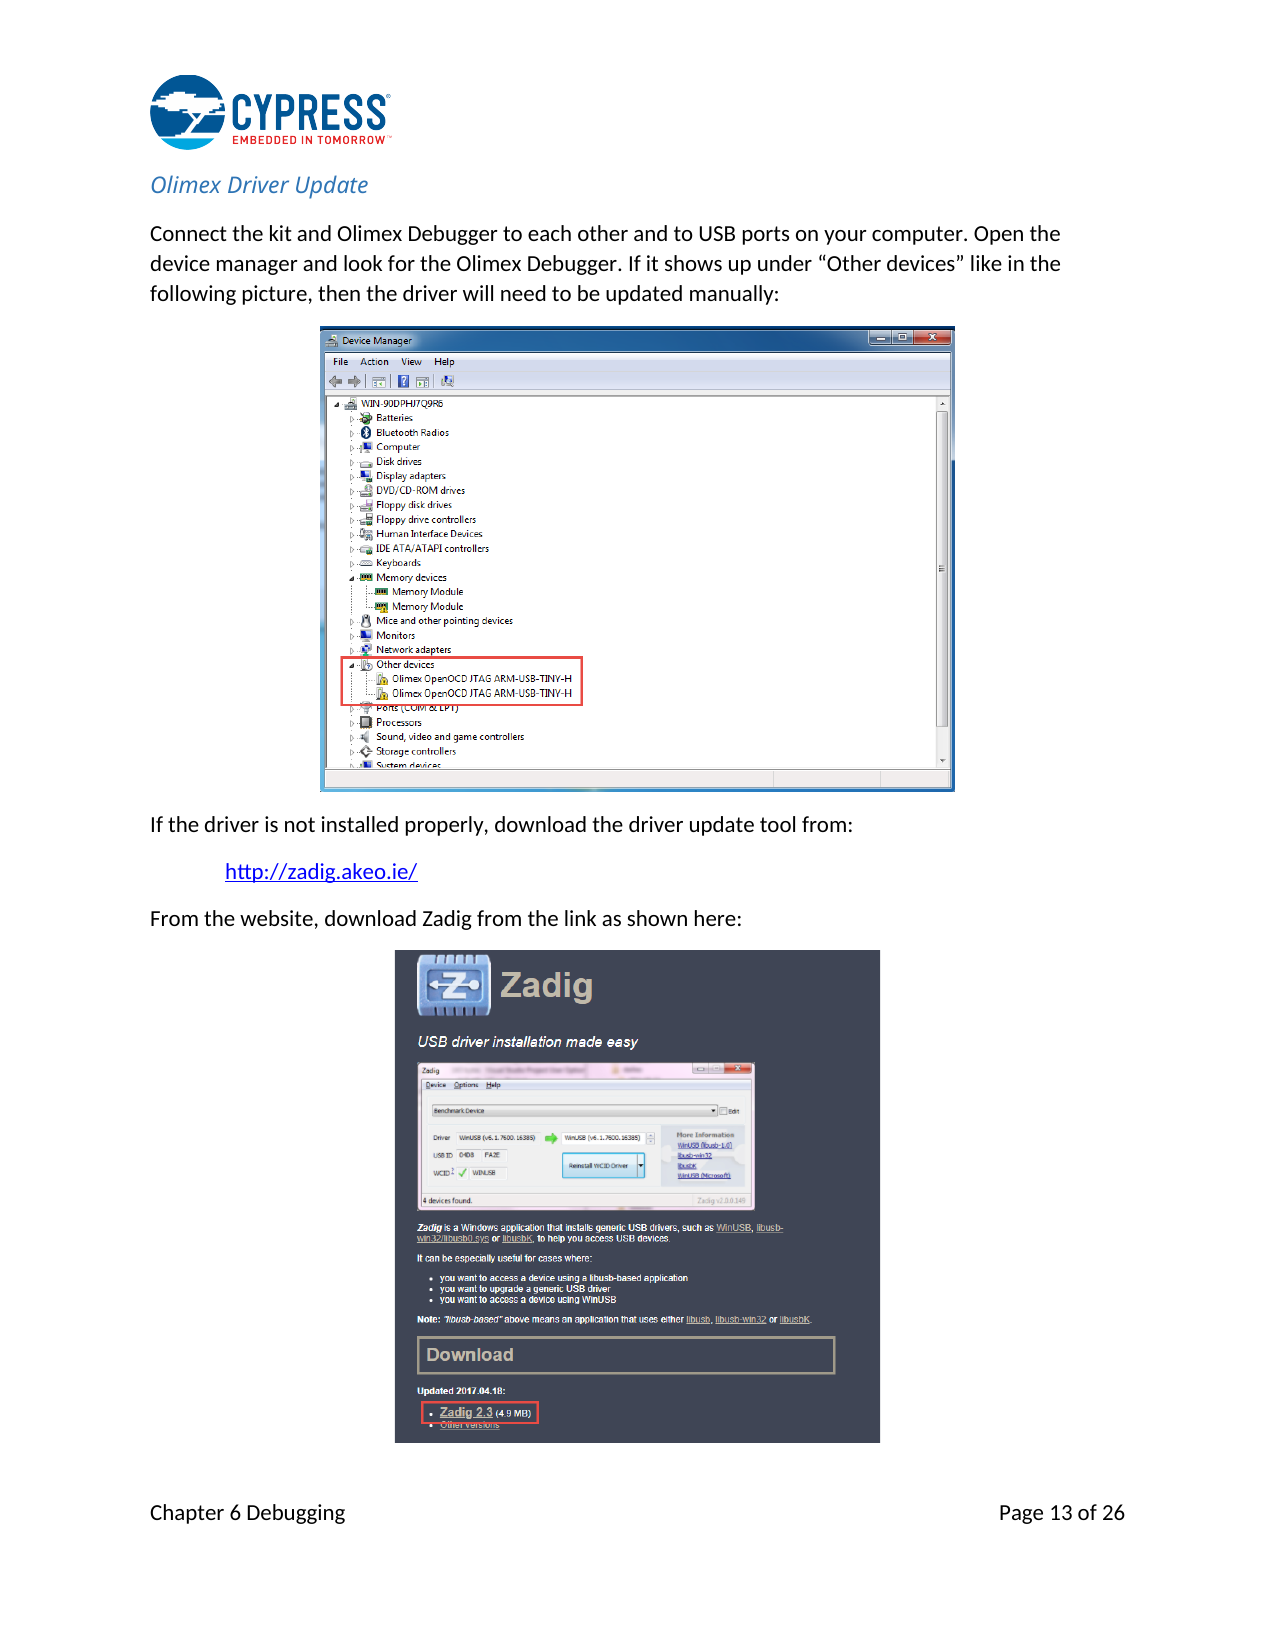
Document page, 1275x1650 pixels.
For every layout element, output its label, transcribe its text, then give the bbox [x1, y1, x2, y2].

text http://zadig.akeo.ie/ [225, 857, 1125, 885]
subtitle Olimex Driver Update [150, 169, 1125, 200]
text Connect the kit and Olimex Debugger to each other and to USB ports on your computer. Open the device manager and look for the Olimex Debugger. If it shows up under “Other devices” like in the following picture, then the driver will need to be updated manually: [150, 219, 1125, 308]
text If the driver is not installed properly, download the driver update tool from: [150, 810, 1125, 838]
picture [394, 950, 881, 1443]
picture [150, 75, 392, 150]
text From the website, download Zadig from the link as shown here: [150, 904, 1125, 932]
picture [320, 326, 955, 792]
